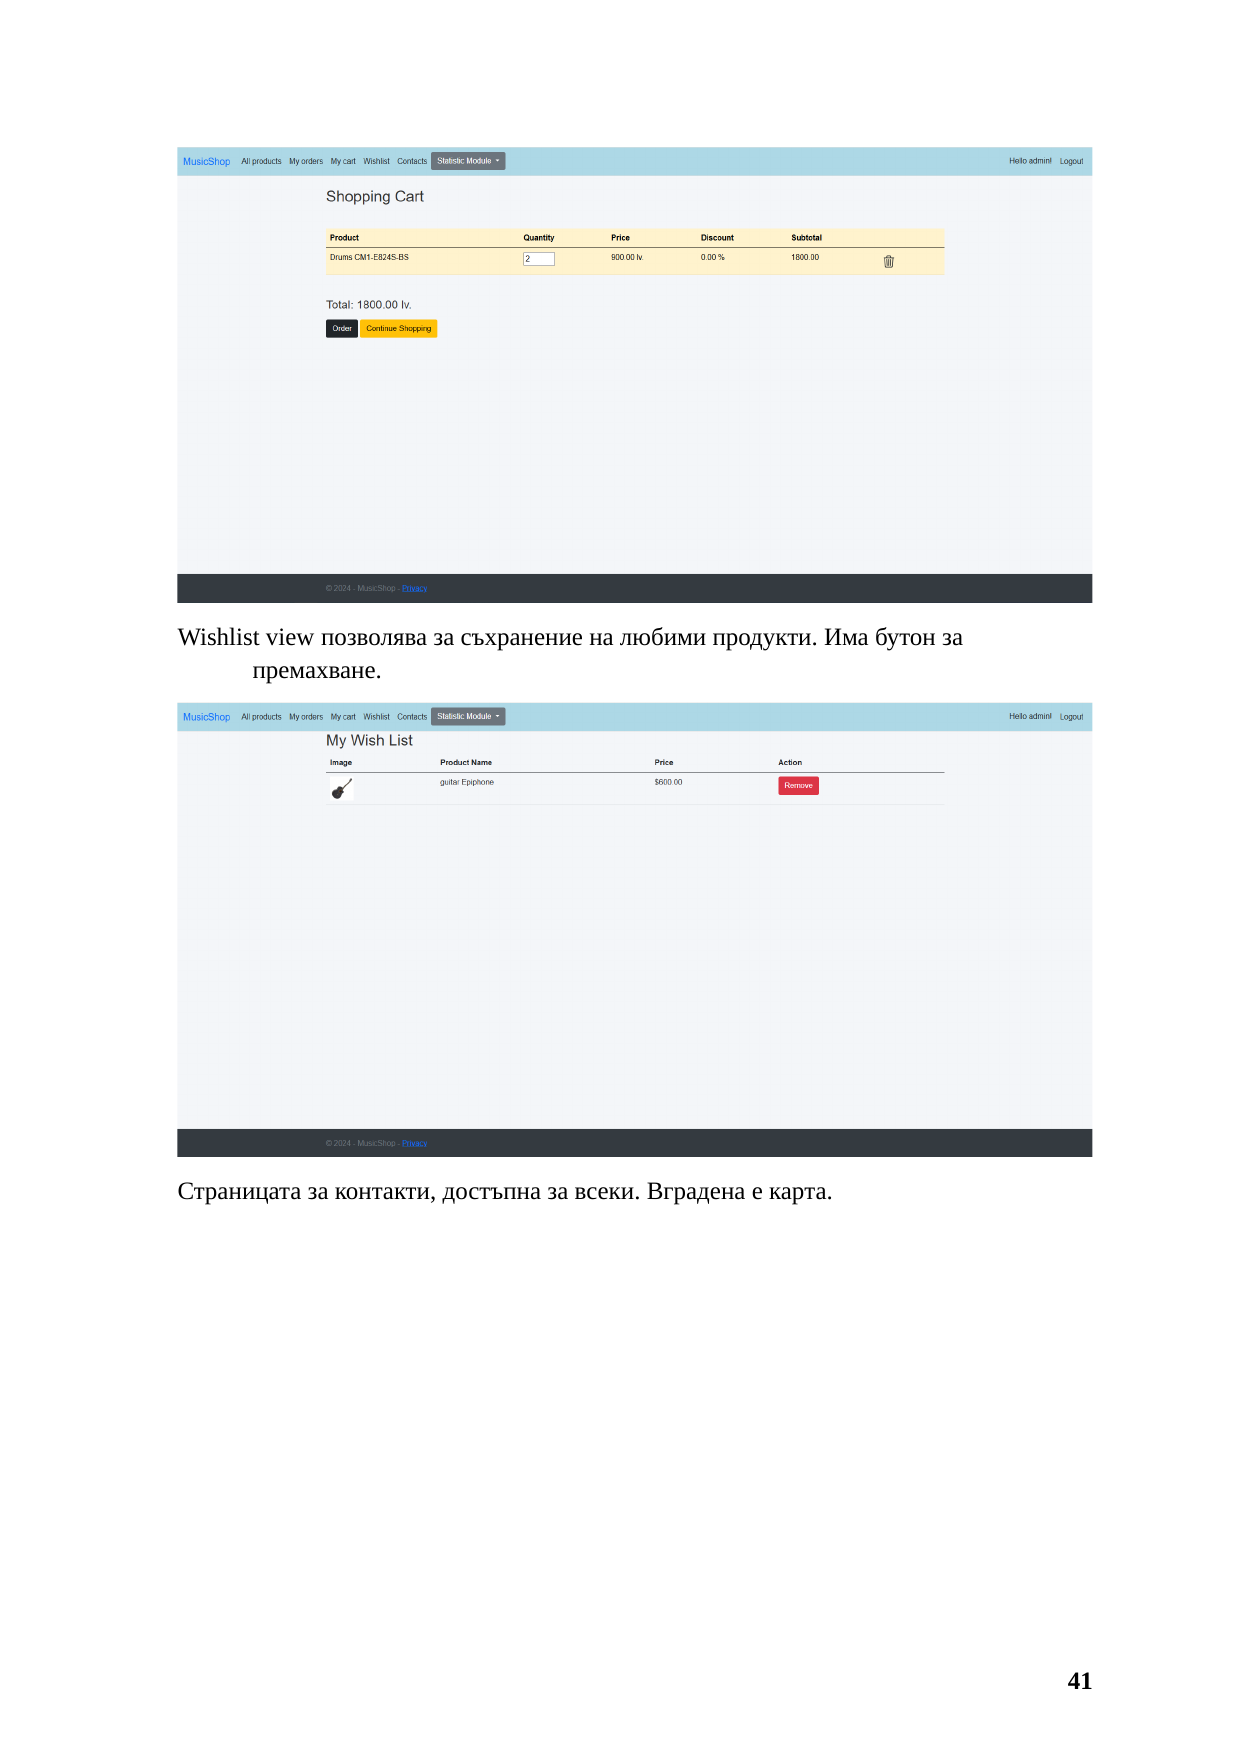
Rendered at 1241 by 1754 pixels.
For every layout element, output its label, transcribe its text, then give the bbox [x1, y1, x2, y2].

picture [177, 702, 1093, 1157]
text Страницата за контакти, достъпна за всеки. Вградена е карта. [177, 1176, 1092, 1205]
picture [177, 147, 1093, 603]
text Wishlist view позволява за съхранение на любими продукти. Има бутон за премахване. [177, 622, 1092, 683]
